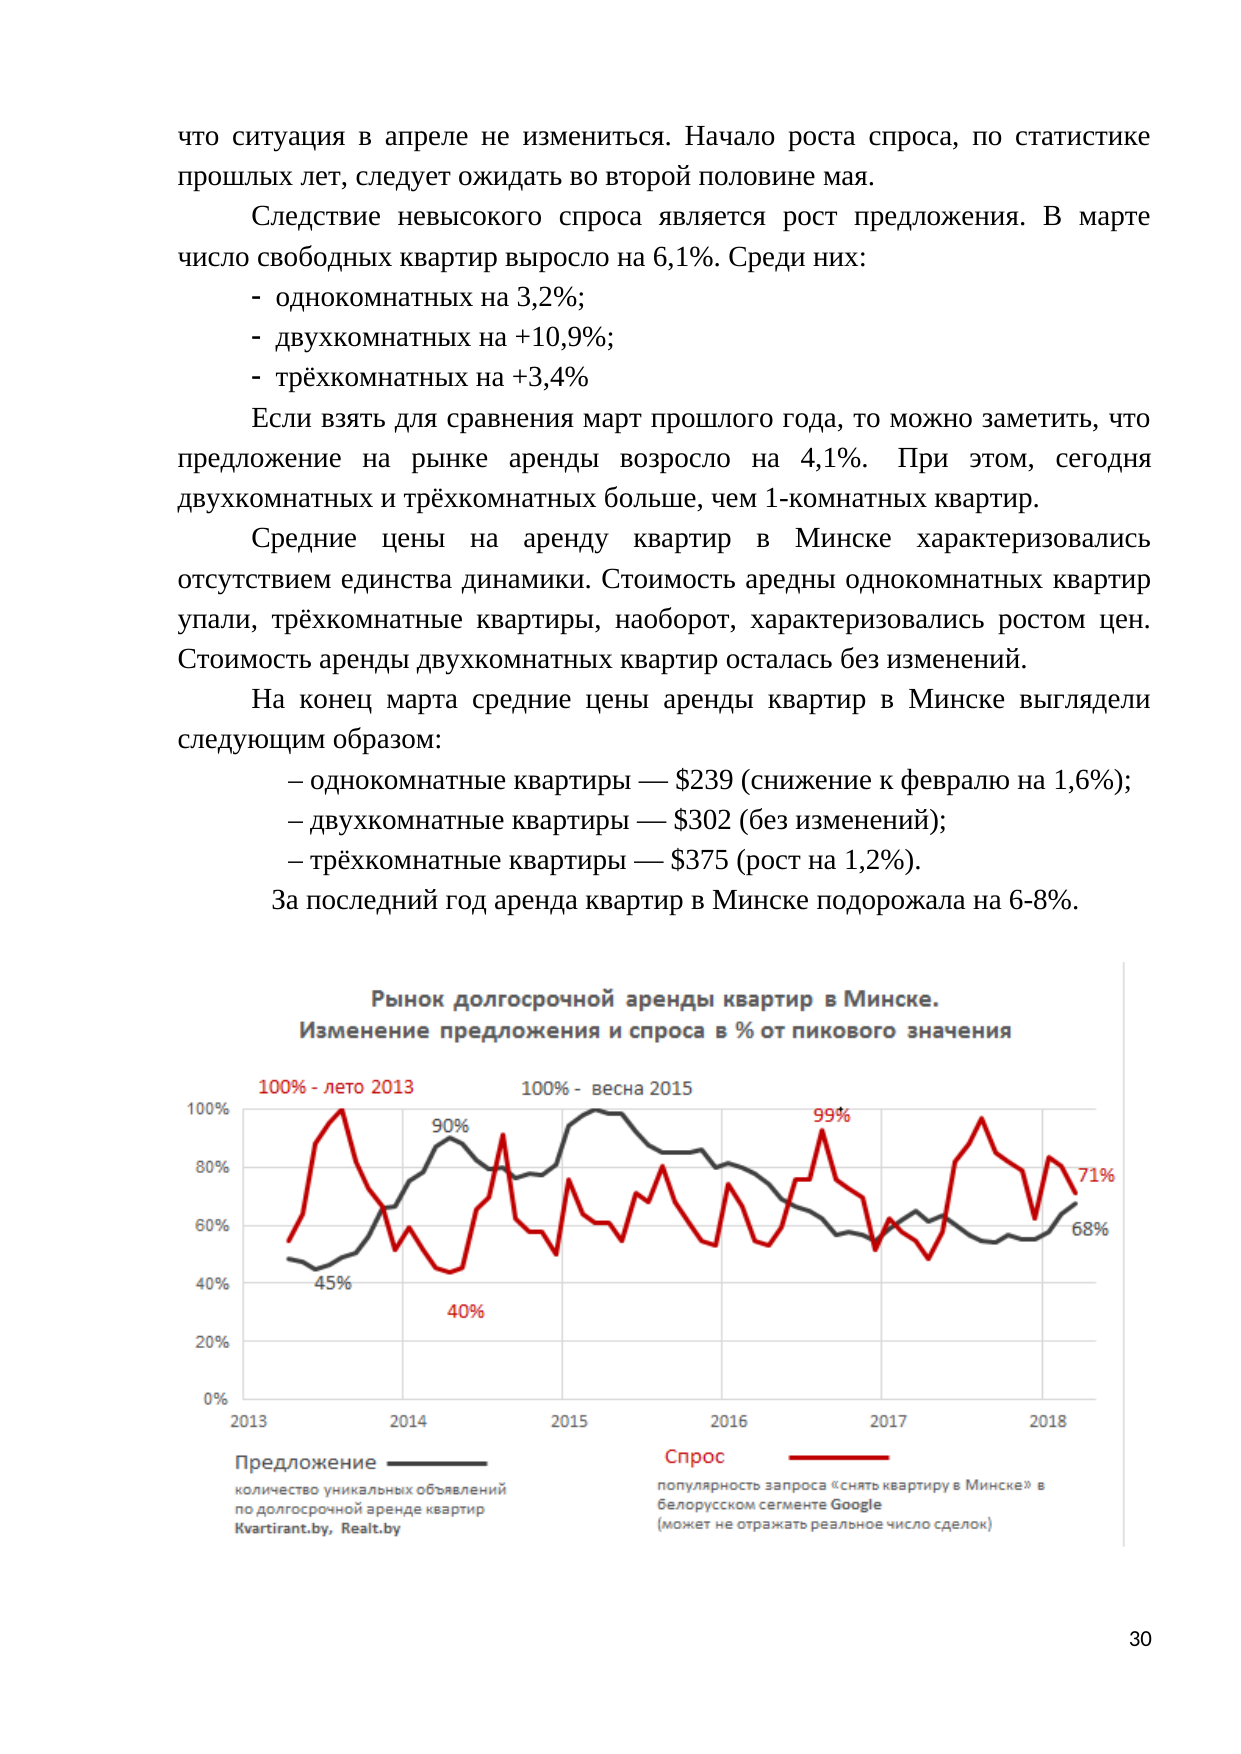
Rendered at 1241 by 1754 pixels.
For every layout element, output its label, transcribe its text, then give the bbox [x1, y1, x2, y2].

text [177, 118, 1152, 192]
picture [177, 962, 1128, 1553]
list однокомнатные квартиры — $239 (снижение к февралю на 1,6%); [288, 762, 1152, 795]
list двухкомнатных на +10,9%; [177, 319, 1152, 353]
text Если взять для сравнения март прошлого года, то можно заметить, что предложение на рынке аренды возросло на 4,1%. При этом, сегодня двухкомнатных и трёхкомнатных больше, чем 1-комнатных квартир. [177, 400, 1152, 514]
text На конец марта средние цены аренды квартир в Минске выглядели следующим образом: [177, 681, 1152, 755]
text Средние цены на аренду квартир в Минске характеризовались отсутствием единства динамики. Стоимость аредны однокомнатных квартир упали, трёхкомнатные квартиры, наоборот, характеризовались ростом цен. Стоимость аренды двухкомнатных квартир осталась без изменений. [177, 521, 1152, 675]
list двухкомнатные квартиры — $302 (без изменений); [288, 802, 1152, 836]
text За последний год аренда квартир в Минске подорожала на 6-8%. [271, 882, 1152, 916]
list трёхкомнатных на +3,4% [177, 359, 1152, 393]
list трёхкомнатные квартиры — $375 (рост на 1,2%). [288, 842, 1152, 876]
text Следствие невысокого спроса является рост предложения. В марте число свободных квартир выросло на 6,1%. Среди них: [177, 198, 1152, 272]
list однокомнатных на 3,2%; [177, 279, 1152, 313]
